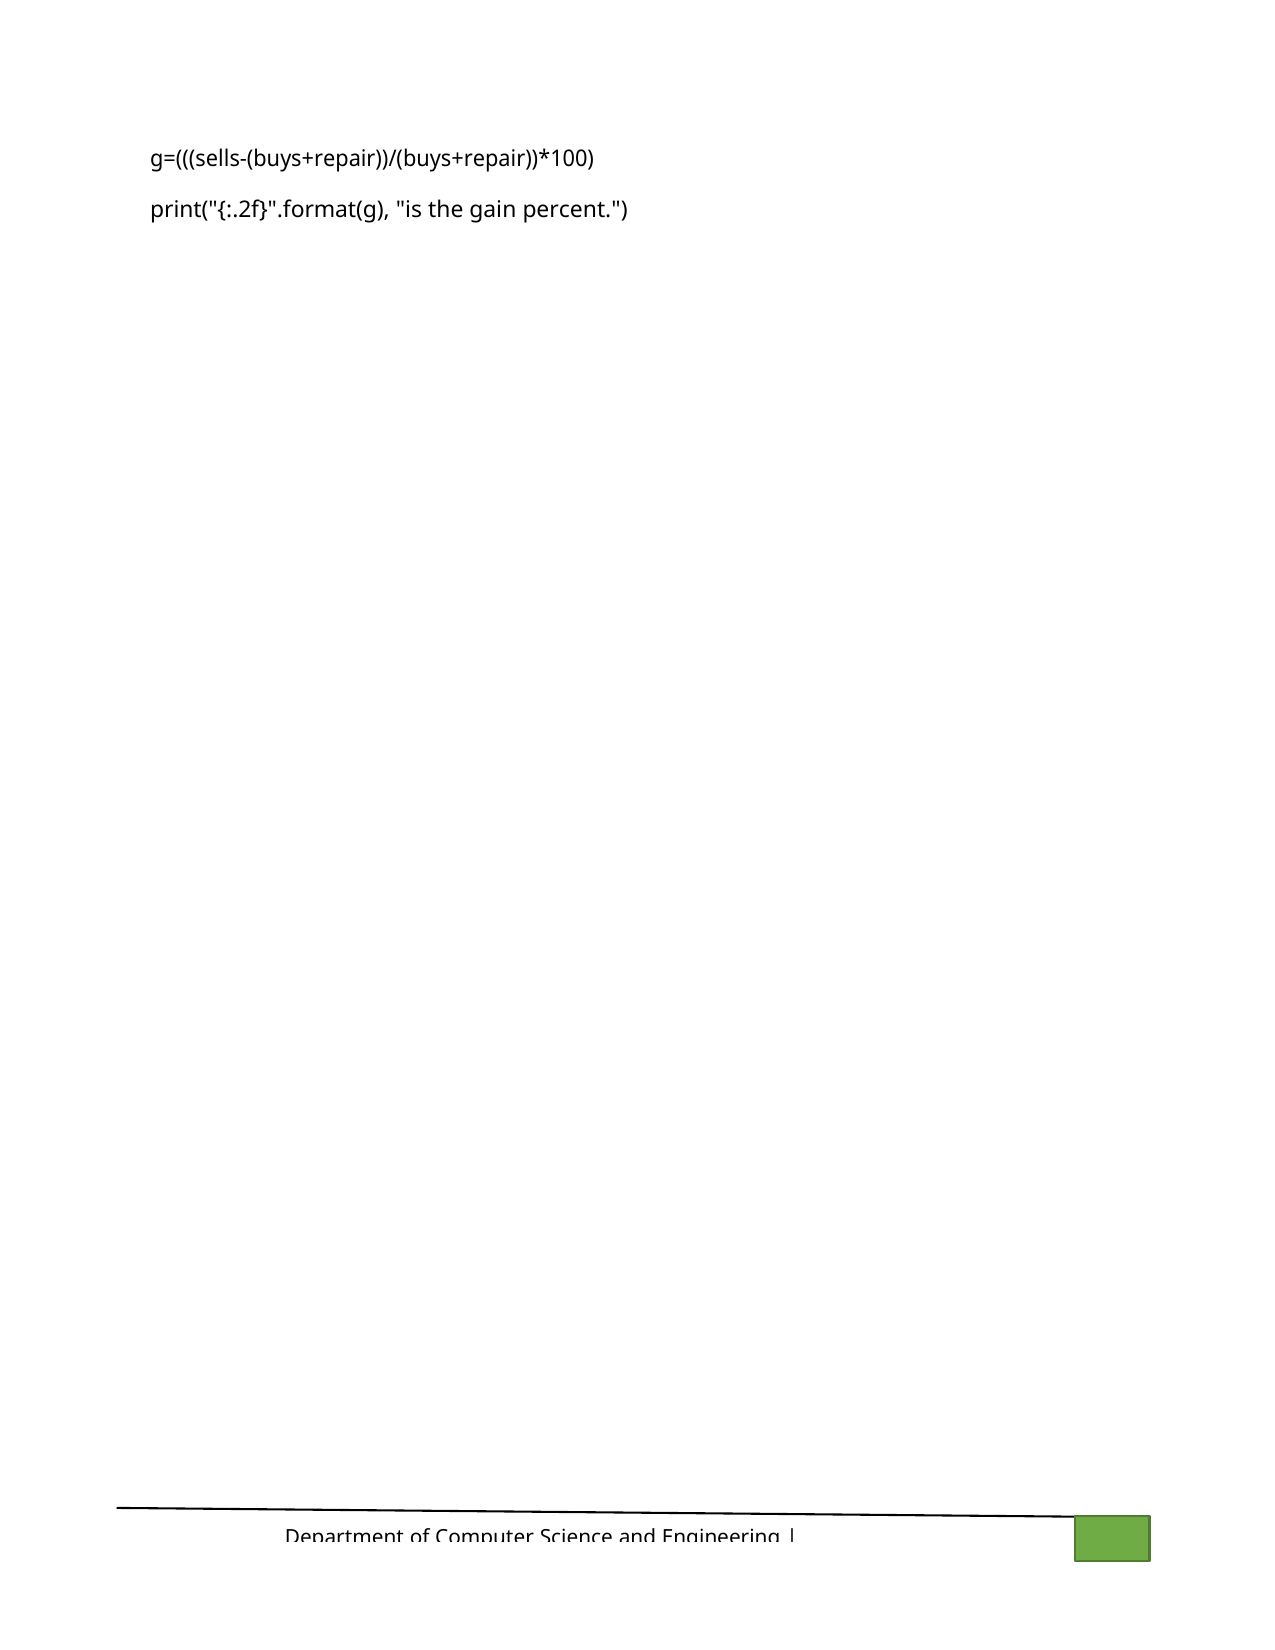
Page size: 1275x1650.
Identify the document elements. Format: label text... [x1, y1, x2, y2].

text g=(((sells-(buys+repair))/(buys+repair))*100) print("{:.2f}".format(g), "is the gain percent.") [150, 142, 727, 224]
